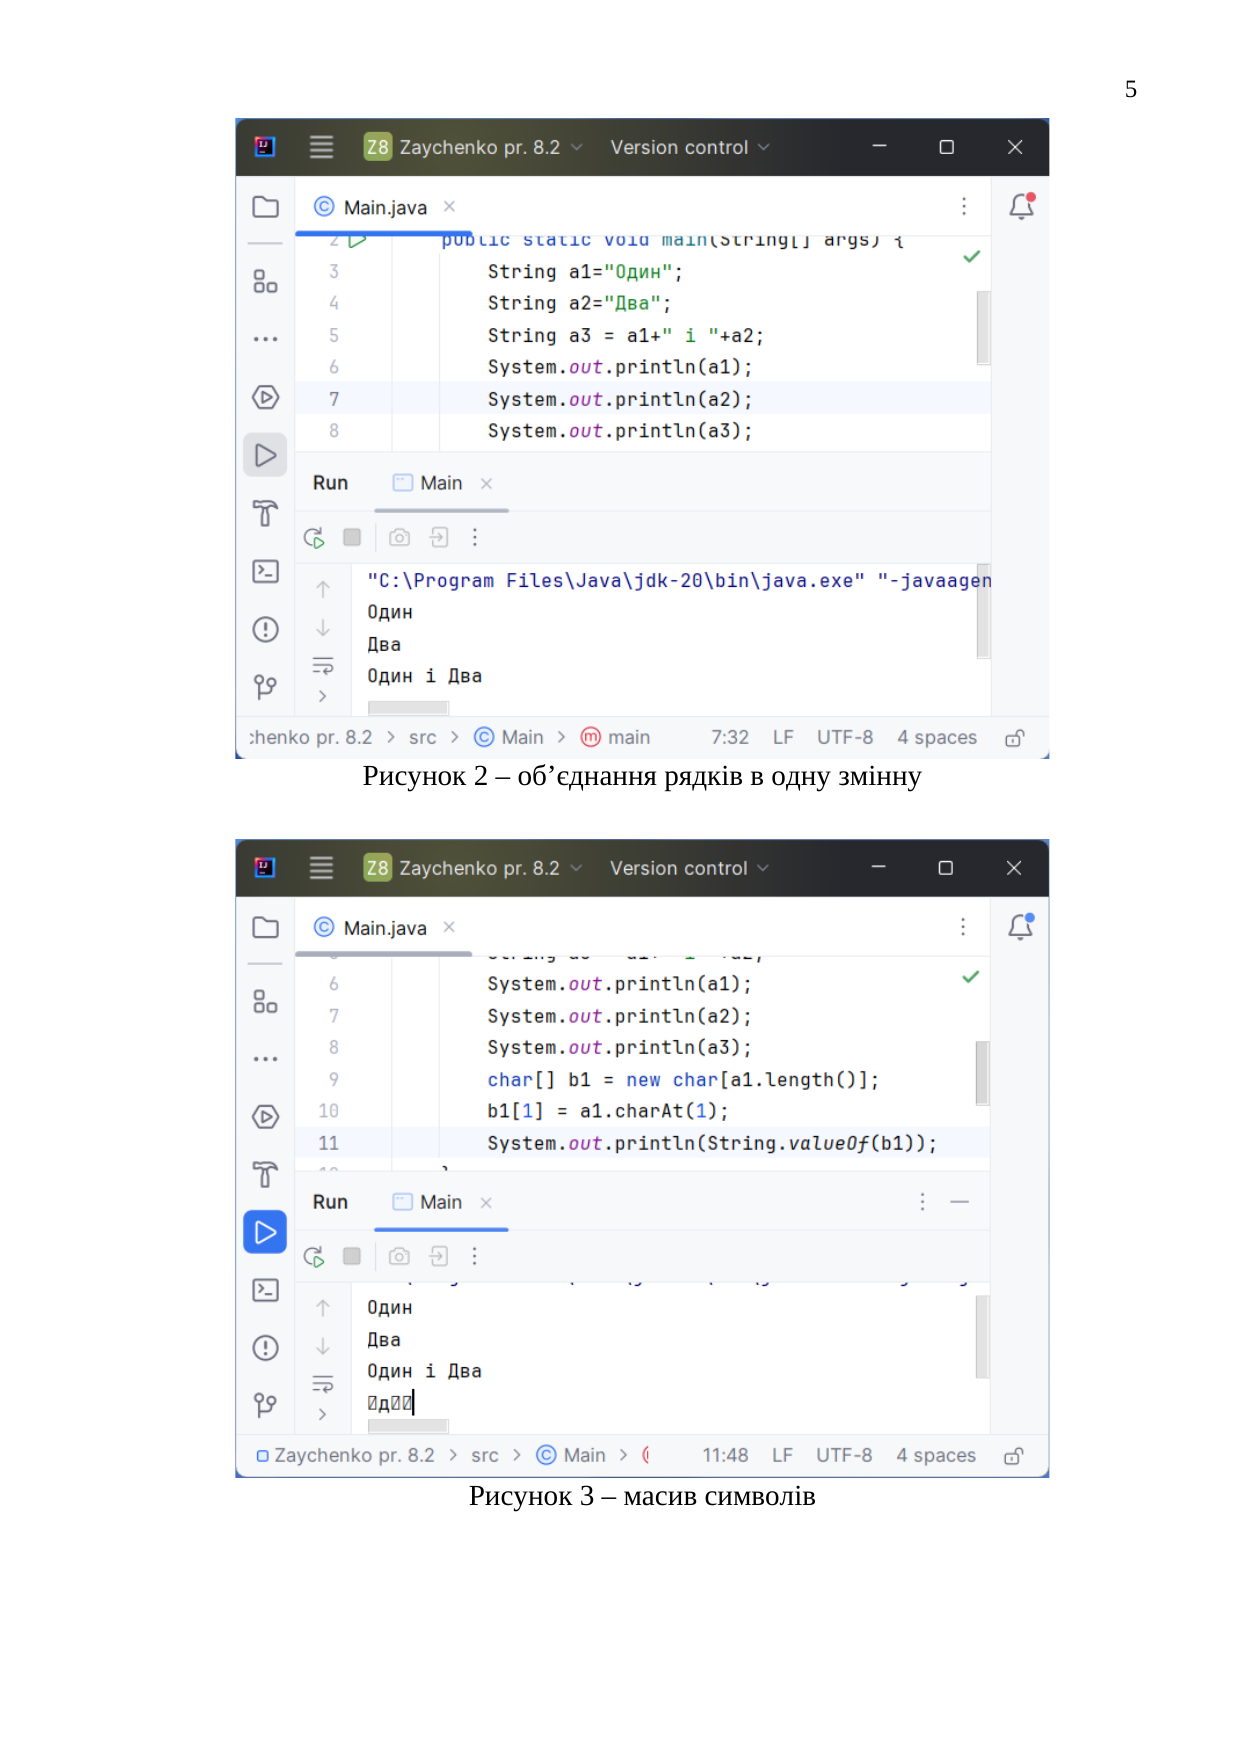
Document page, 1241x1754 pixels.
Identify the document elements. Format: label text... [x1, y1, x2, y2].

picture [235, 839, 1050, 1478]
text Рисунок 3 – масив символів [148, 1478, 1137, 1511]
picture [235, 118, 1050, 759]
text Рисунок 2 – об’єднання рядків в одну змінну [148, 758, 1137, 792]
